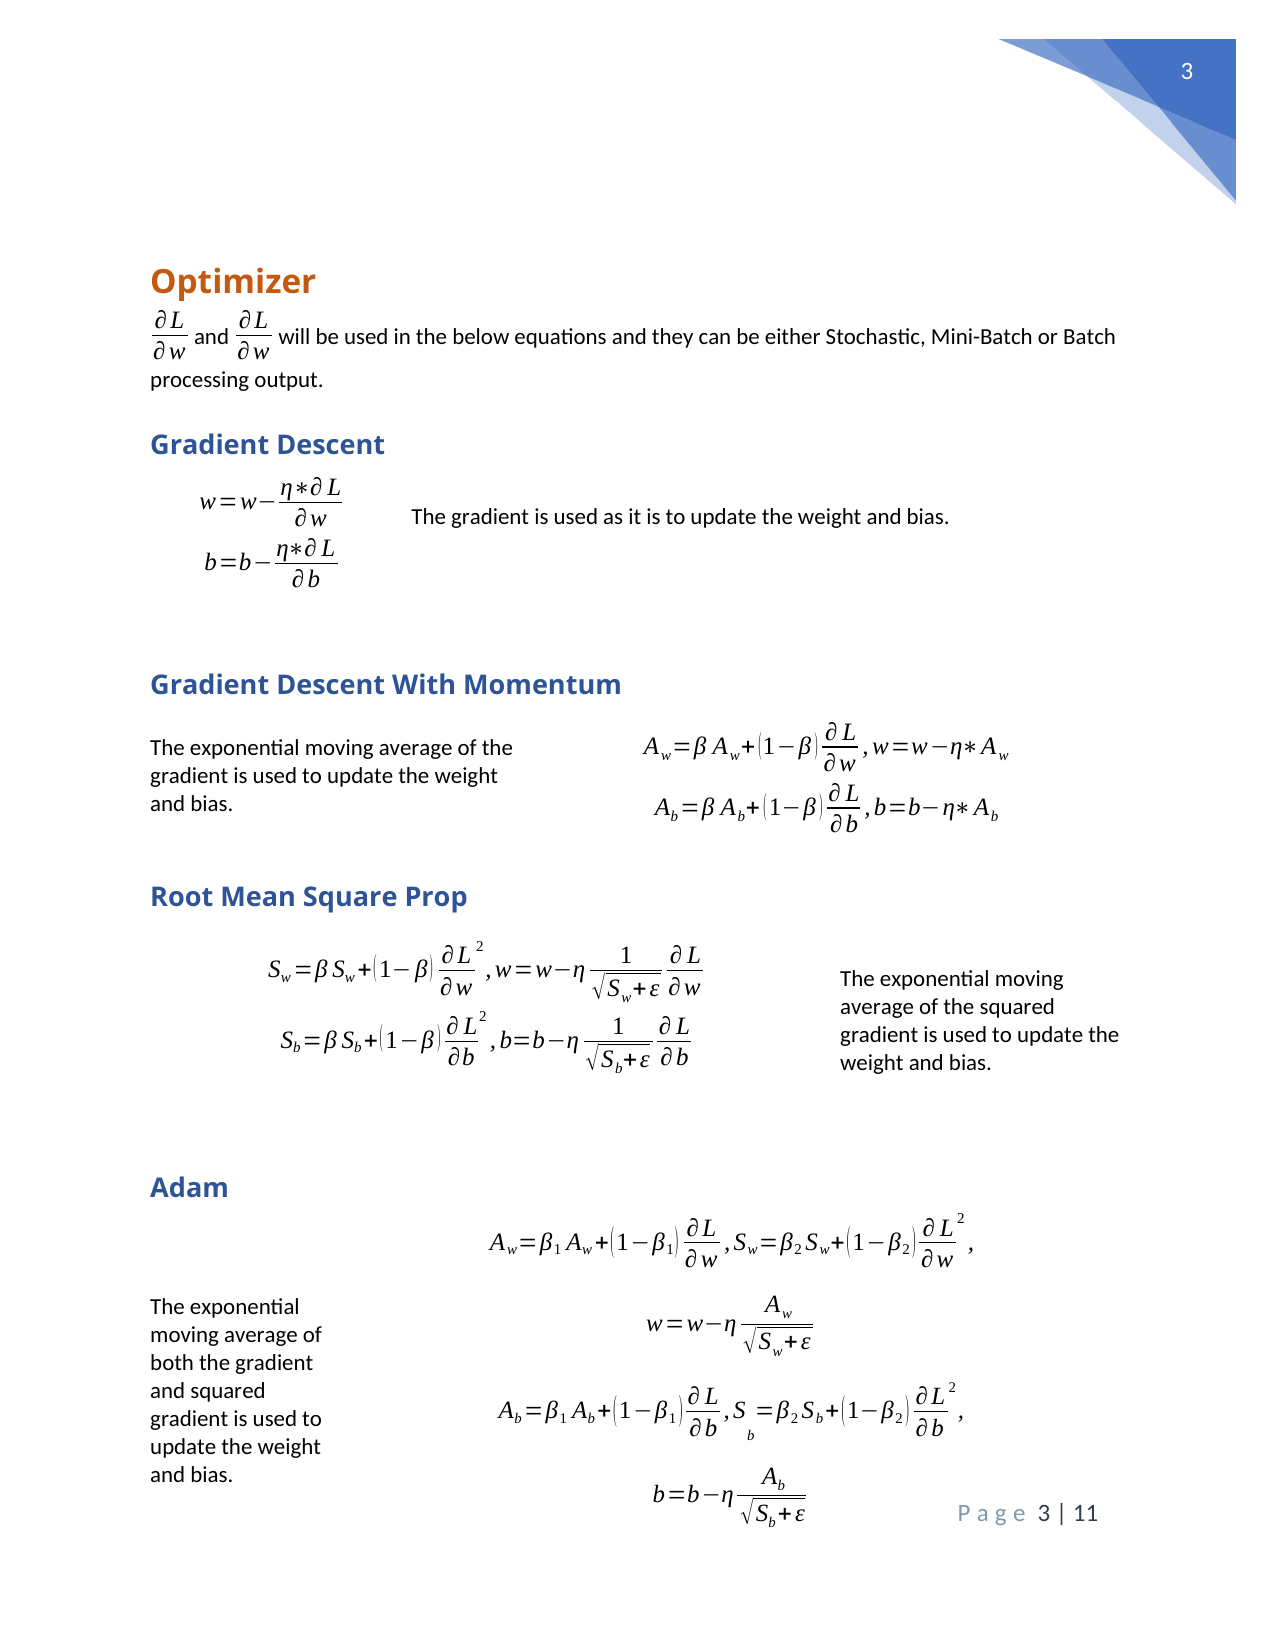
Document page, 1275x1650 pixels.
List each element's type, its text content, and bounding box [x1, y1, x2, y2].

subtitle Root Mean Square Prop [150, 877, 1125, 914]
picture [997, 39, 1236, 205]
text The gradient is used as it is to update the weight and bias. [150, 502, 1125, 531]
text and will be used in the below equations and they can be either Stochastic, Mini-Batch or Batch processing output. [150, 306, 1125, 393]
subtitle Optimizer [150, 257, 1125, 303]
subtitle Adam [150, 1168, 1125, 1205]
text The exponential moving average of both the gradient and squared gradient is used to update the weight and bias. [150, 1292, 1125, 1488]
subtitle Gradient Descent [150, 426, 1125, 462]
text The exponential moving average of the gradient is used to update the weight and bias. [150, 733, 1125, 817]
subtitle Gradient Descent With Momentum [150, 665, 1125, 702]
text The exponential moving average of the squared gradient is used to update the weight and bias. [150, 964, 1125, 1076]
